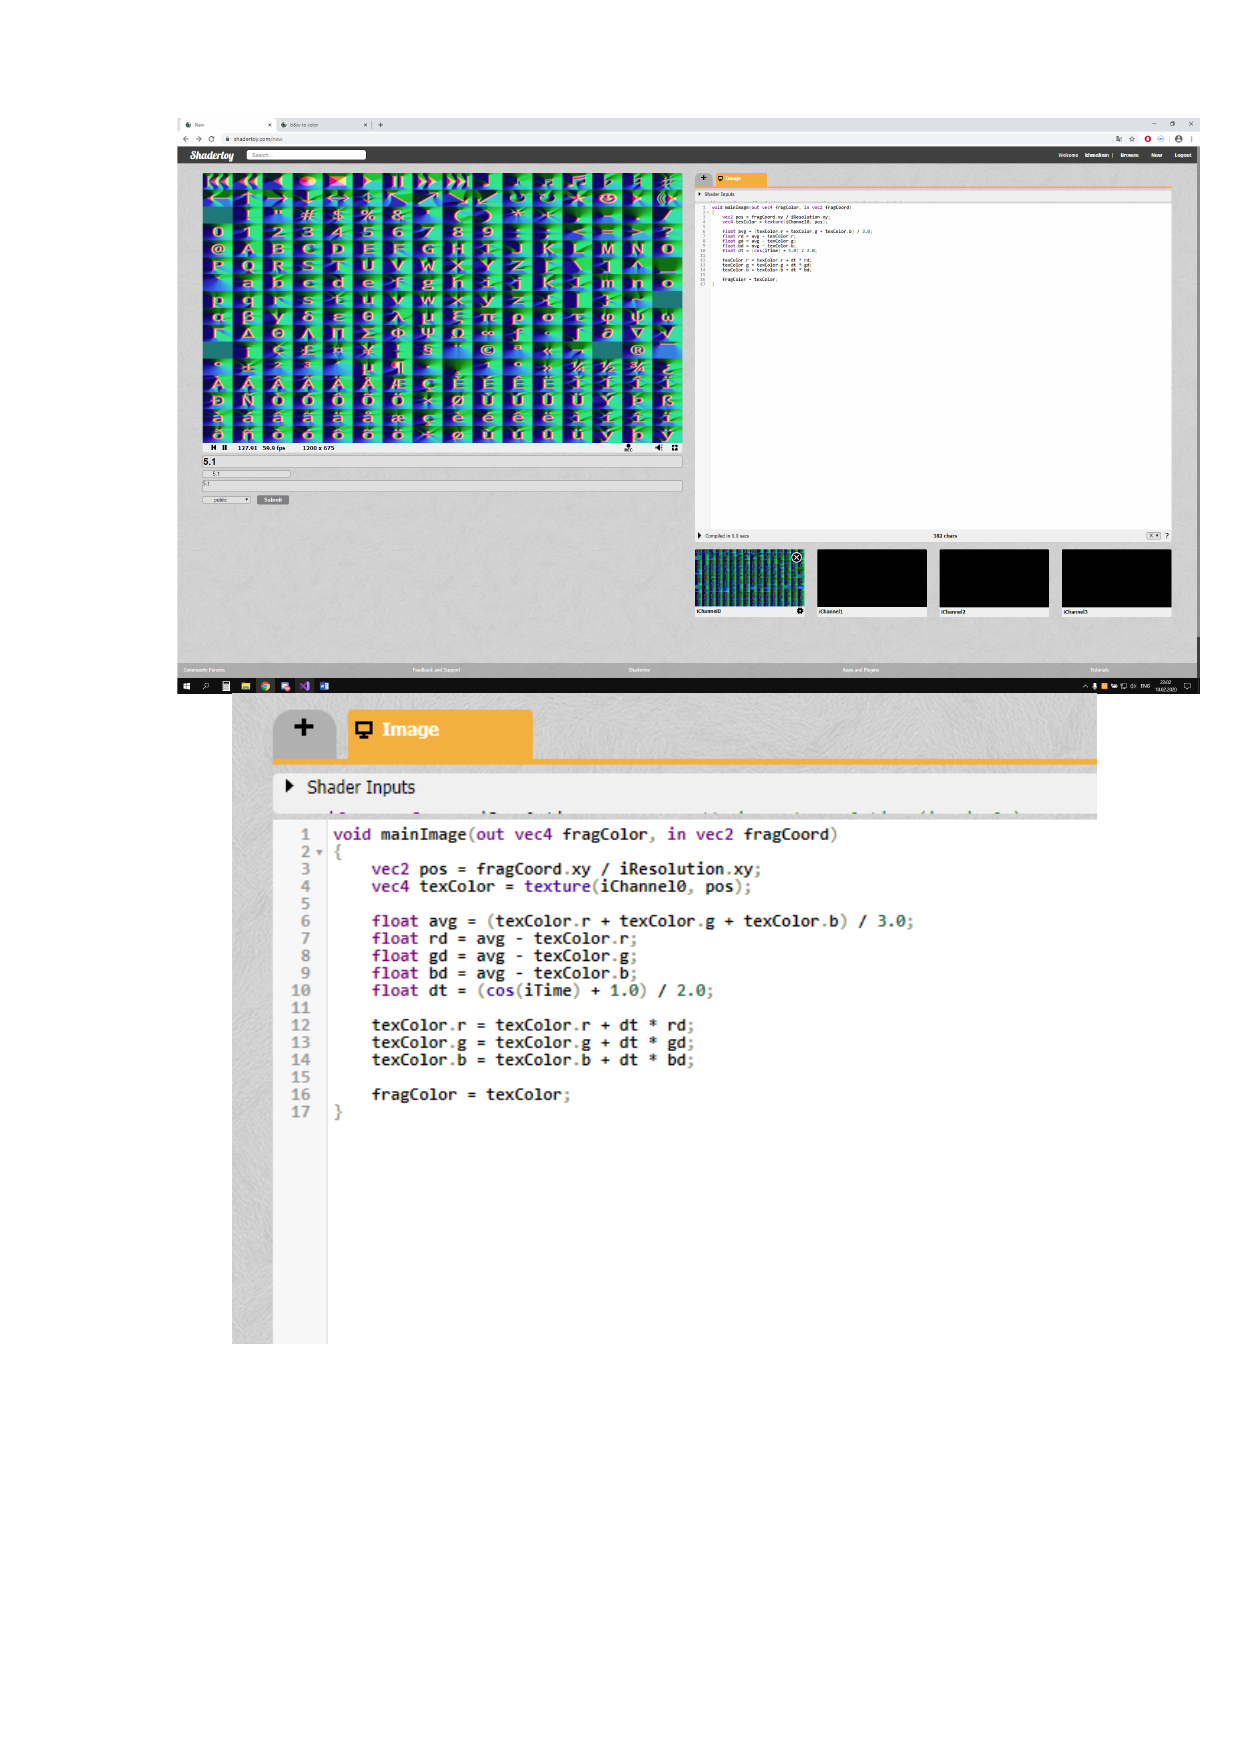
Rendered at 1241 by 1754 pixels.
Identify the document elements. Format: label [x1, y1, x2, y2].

picture [177, 118, 1200, 1344]
